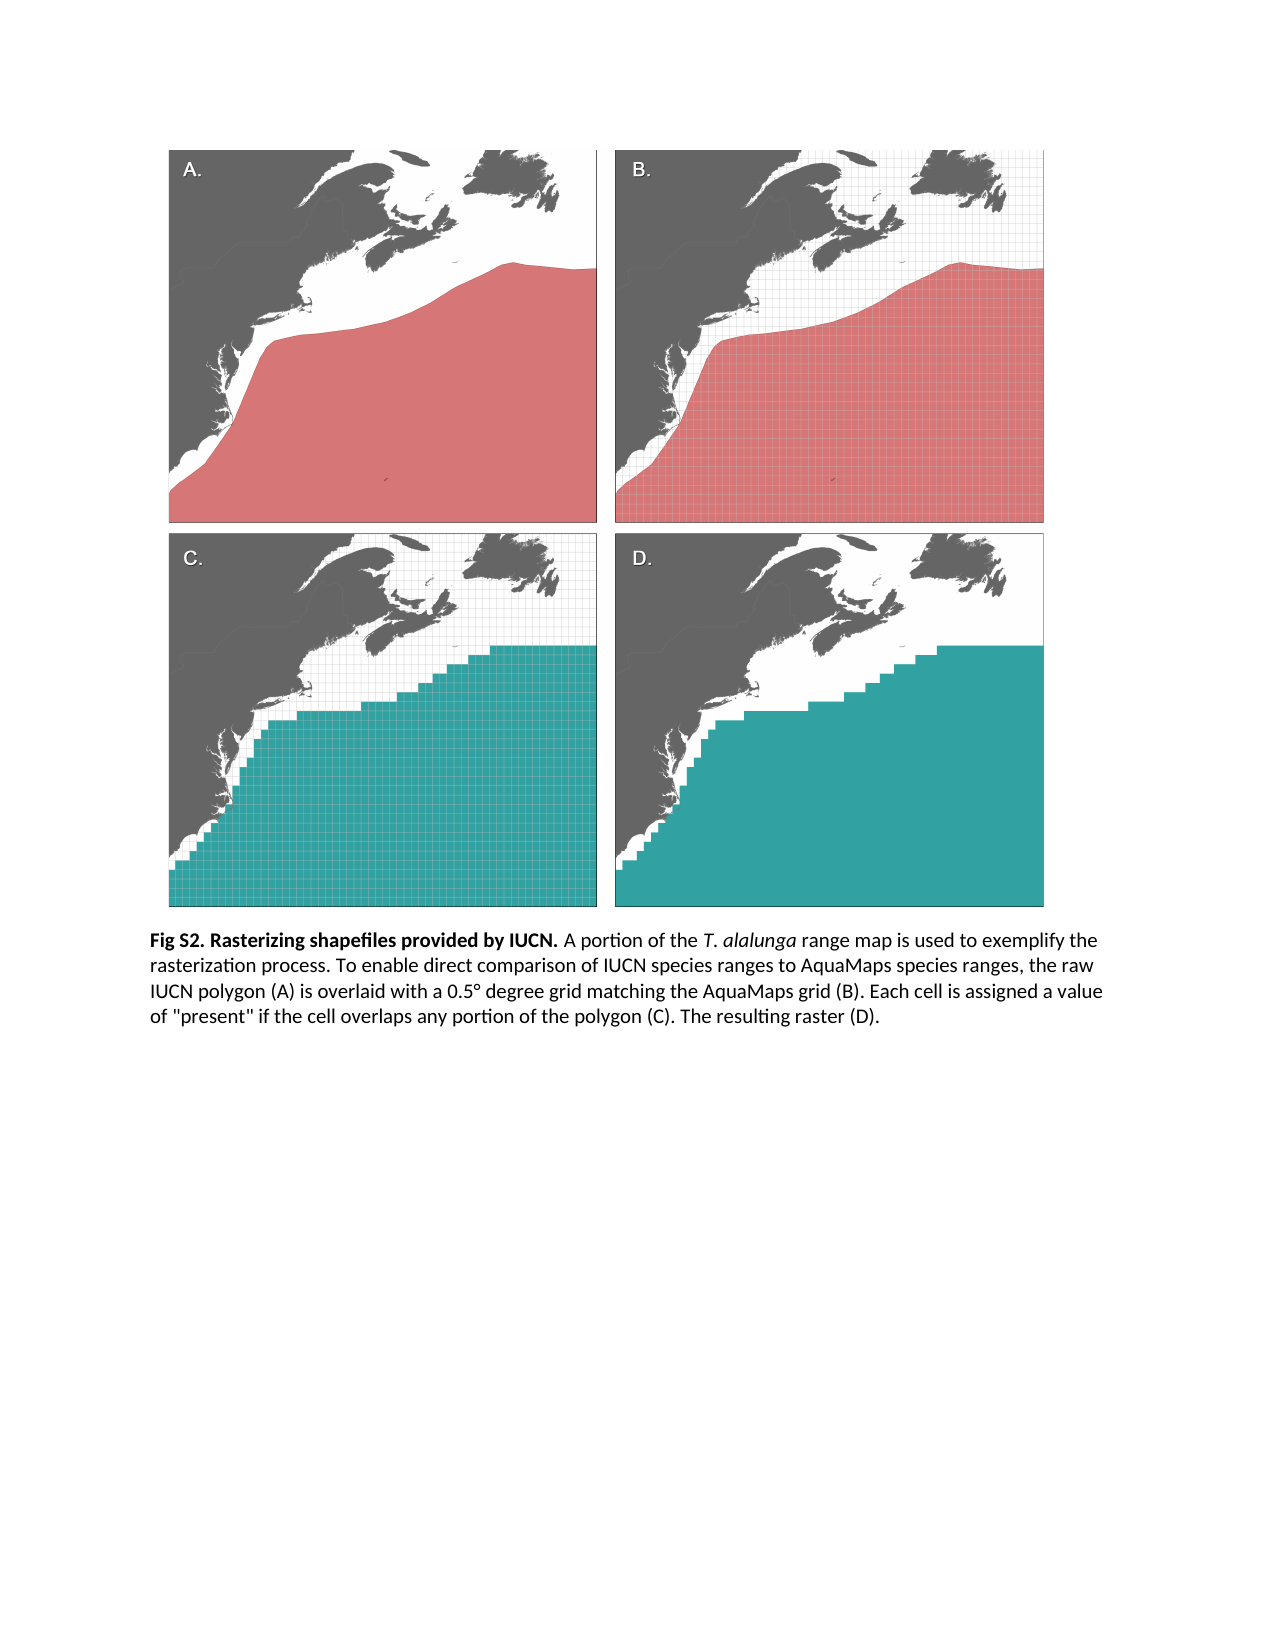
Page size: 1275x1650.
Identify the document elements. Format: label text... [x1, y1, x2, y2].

text Fig S2. Rasterizing shapefiles provided by IUCN. A portion of the T. alalunga range map is used to exemplify the rasterization process. To enable direct comparison of IUCN species ranges to AquaMaps species ranges, the raw IUCN polygon (A) is overlaid with a 0.5° degree grid matching the AquaMaps grid (B). Each cell is assigned a value of "present" if the cell overlaps any portion of the polygon (C). The resulting raster (D). [150, 927, 1125, 1029]
picture [168, 150, 1044, 907]
